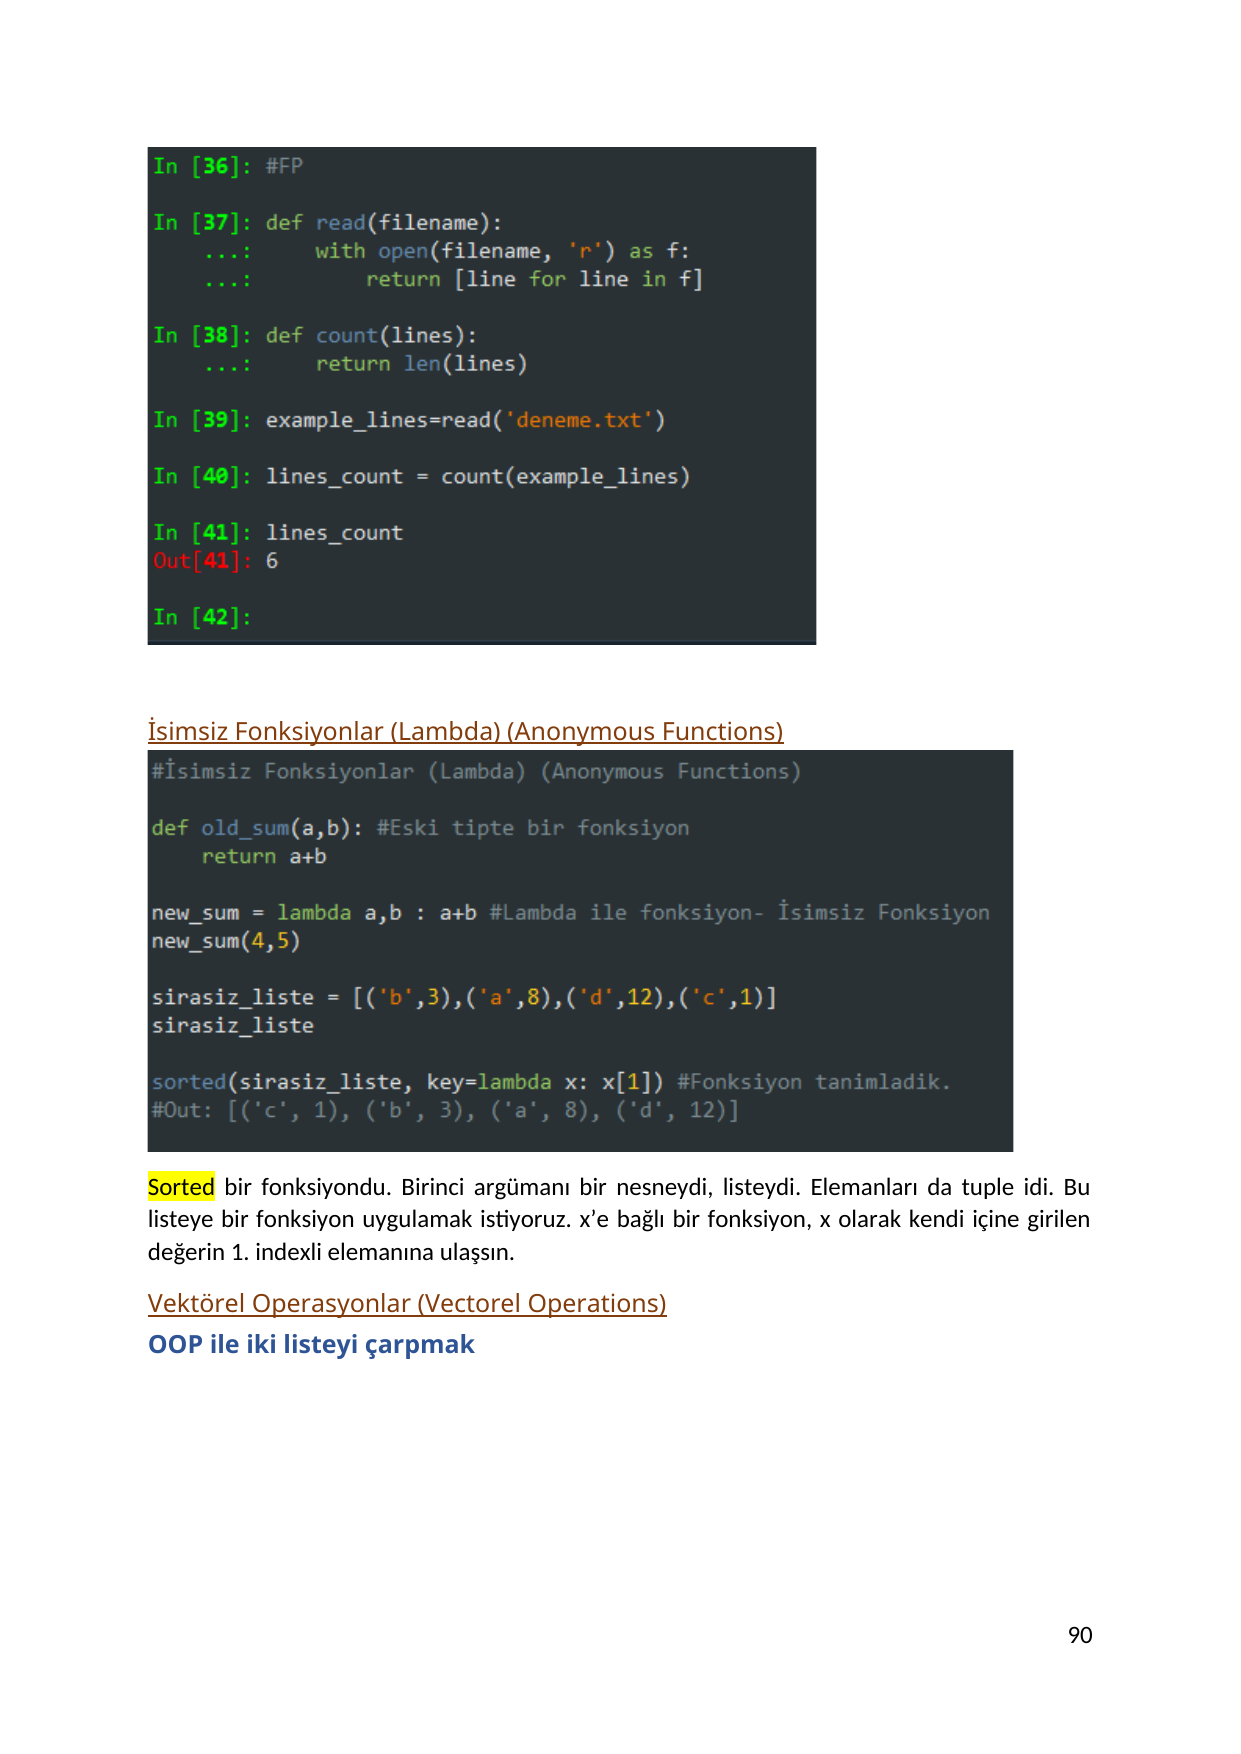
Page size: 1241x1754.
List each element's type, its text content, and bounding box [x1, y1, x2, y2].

subtitle İsimsiz Fonksiyonlar (Lambda) (Anonymous Functions) [148, 713, 1092, 747]
subtitle Vektörel Operasyonlar (Vectorel Operations) [148, 1286, 1092, 1320]
picture [147, 750, 1014, 1152]
picture [147, 147, 817, 645]
text Sorted bir fonksiyondu. Birinci argümanı bir nesneydi, listeydi. Elemanları da tuple idi. Bu listeye bir fonksiyon uygulamak istiyoruz. x’e bağlı bir fonksiyon, x olarak kendi içine girilen değerin 1. indexli elemanına ulaşsın. [148, 1171, 1092, 1267]
subtitle OOP ile iki listeyi çarpmak [148, 1327, 1092, 1361]
